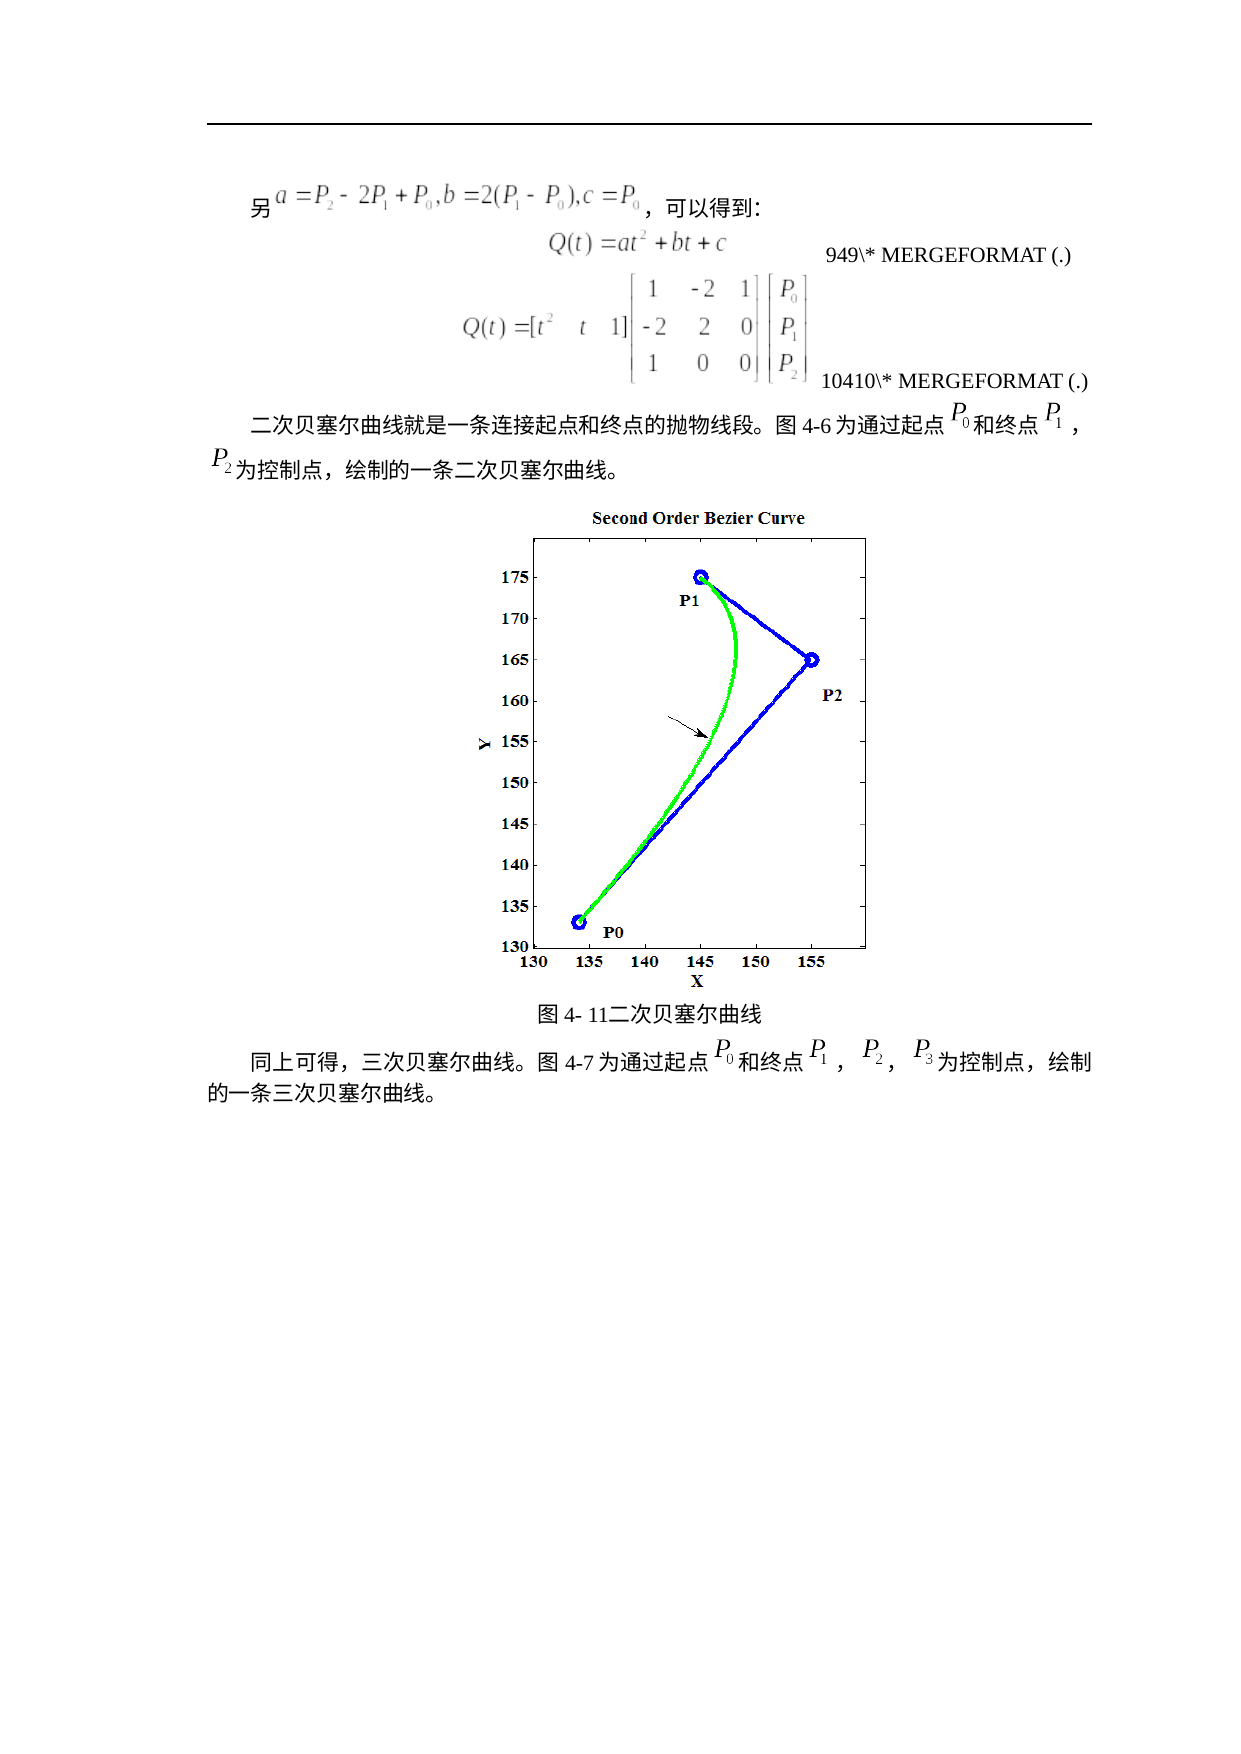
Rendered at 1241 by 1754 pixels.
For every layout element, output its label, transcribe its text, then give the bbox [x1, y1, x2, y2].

text 同上可得，三次贝塞尔曲线。图4-7为通过起点和终点 ，，为控制点，绘制的一条三次贝塞尔曲线。 [207, 1030, 1092, 1108]
text 二次贝塞尔曲线就是一条连接起点和终点的抛物线段。图4-6为通过起点和终点 ，为控制点，绘制的一条二次贝塞尔曲线。 [207, 393, 1092, 485]
text 图4- 11二次贝塞尔曲线 [229, 989, 1071, 1030]
picture [473, 510, 869, 989]
text 另，可以得到： [207, 177, 1092, 223]
